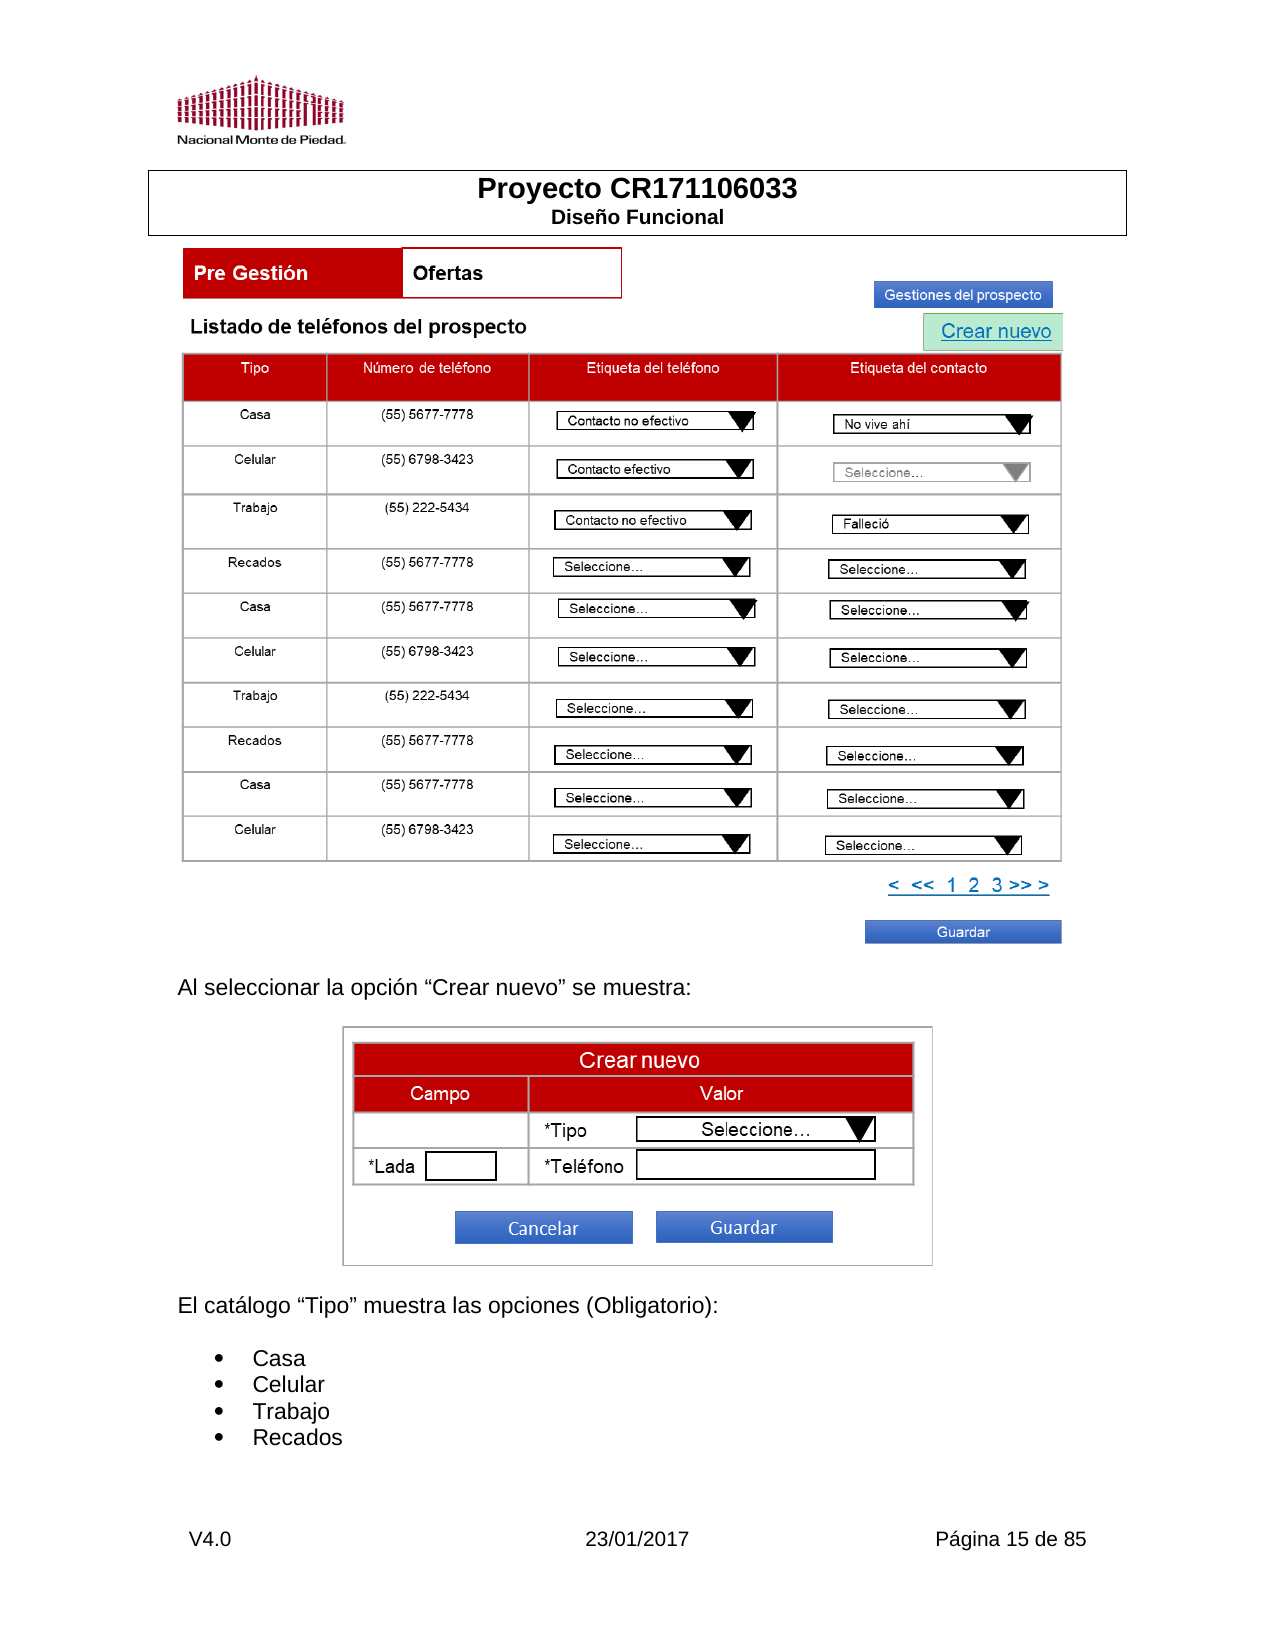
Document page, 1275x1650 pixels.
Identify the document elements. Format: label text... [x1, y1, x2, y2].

text El catálogo “Tipo” muestra las opciones (Obligatorio): [177, 1292, 1098, 1319]
text Al seleccionar la opción “Crear nuevo” se muestra: [177, 973, 1098, 1000]
picture [342, 1026, 933, 1266]
list Trabajo [215, 1398, 1098, 1424]
picture [177, 247, 1063, 948]
list Casa [215, 1345, 1098, 1371]
list Recados [215, 1424, 1098, 1450]
list Celular [215, 1371, 1098, 1398]
picture [177, 75, 346, 144]
